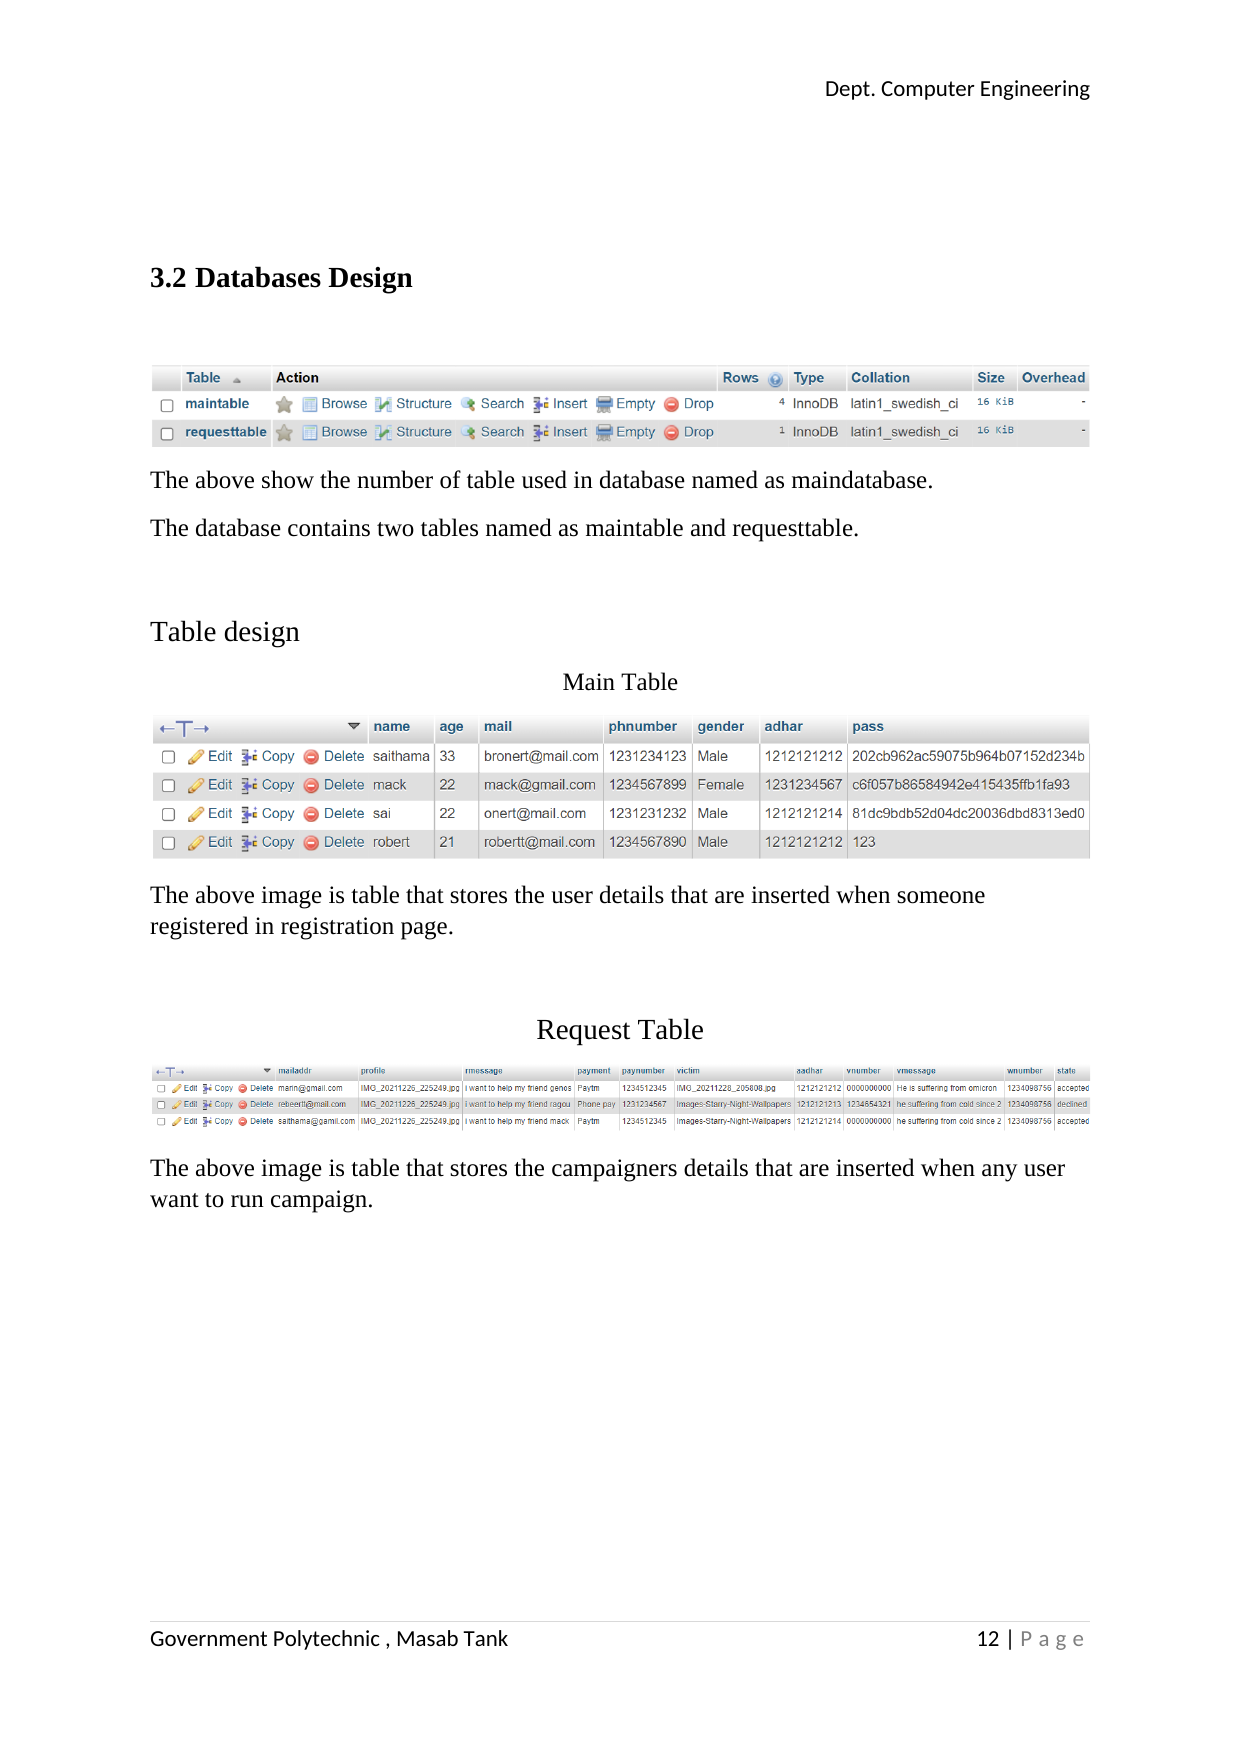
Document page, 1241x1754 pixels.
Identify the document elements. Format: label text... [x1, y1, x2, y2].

text The above image is table that stores the user details that are inserted when someone registered in registration page. [150, 880, 1090, 940]
text The above show the number of table used in database named as maindatabase. [150, 466, 1090, 494]
text Main Table [150, 667, 1090, 695]
list Databases Design [150, 260, 1090, 294]
text Request Table [150, 1012, 1090, 1046]
picture [150, 1064, 1091, 1134]
text The database contains two tables named as maintable and requesttable. [150, 513, 1090, 542]
text Table design [150, 614, 1090, 647]
picture [150, 714, 1091, 862]
text The above image is table that stores the campaigners details that are inserted when any user want to run campaign. [150, 1153, 1090, 1212]
picture [150, 365, 1091, 447]
